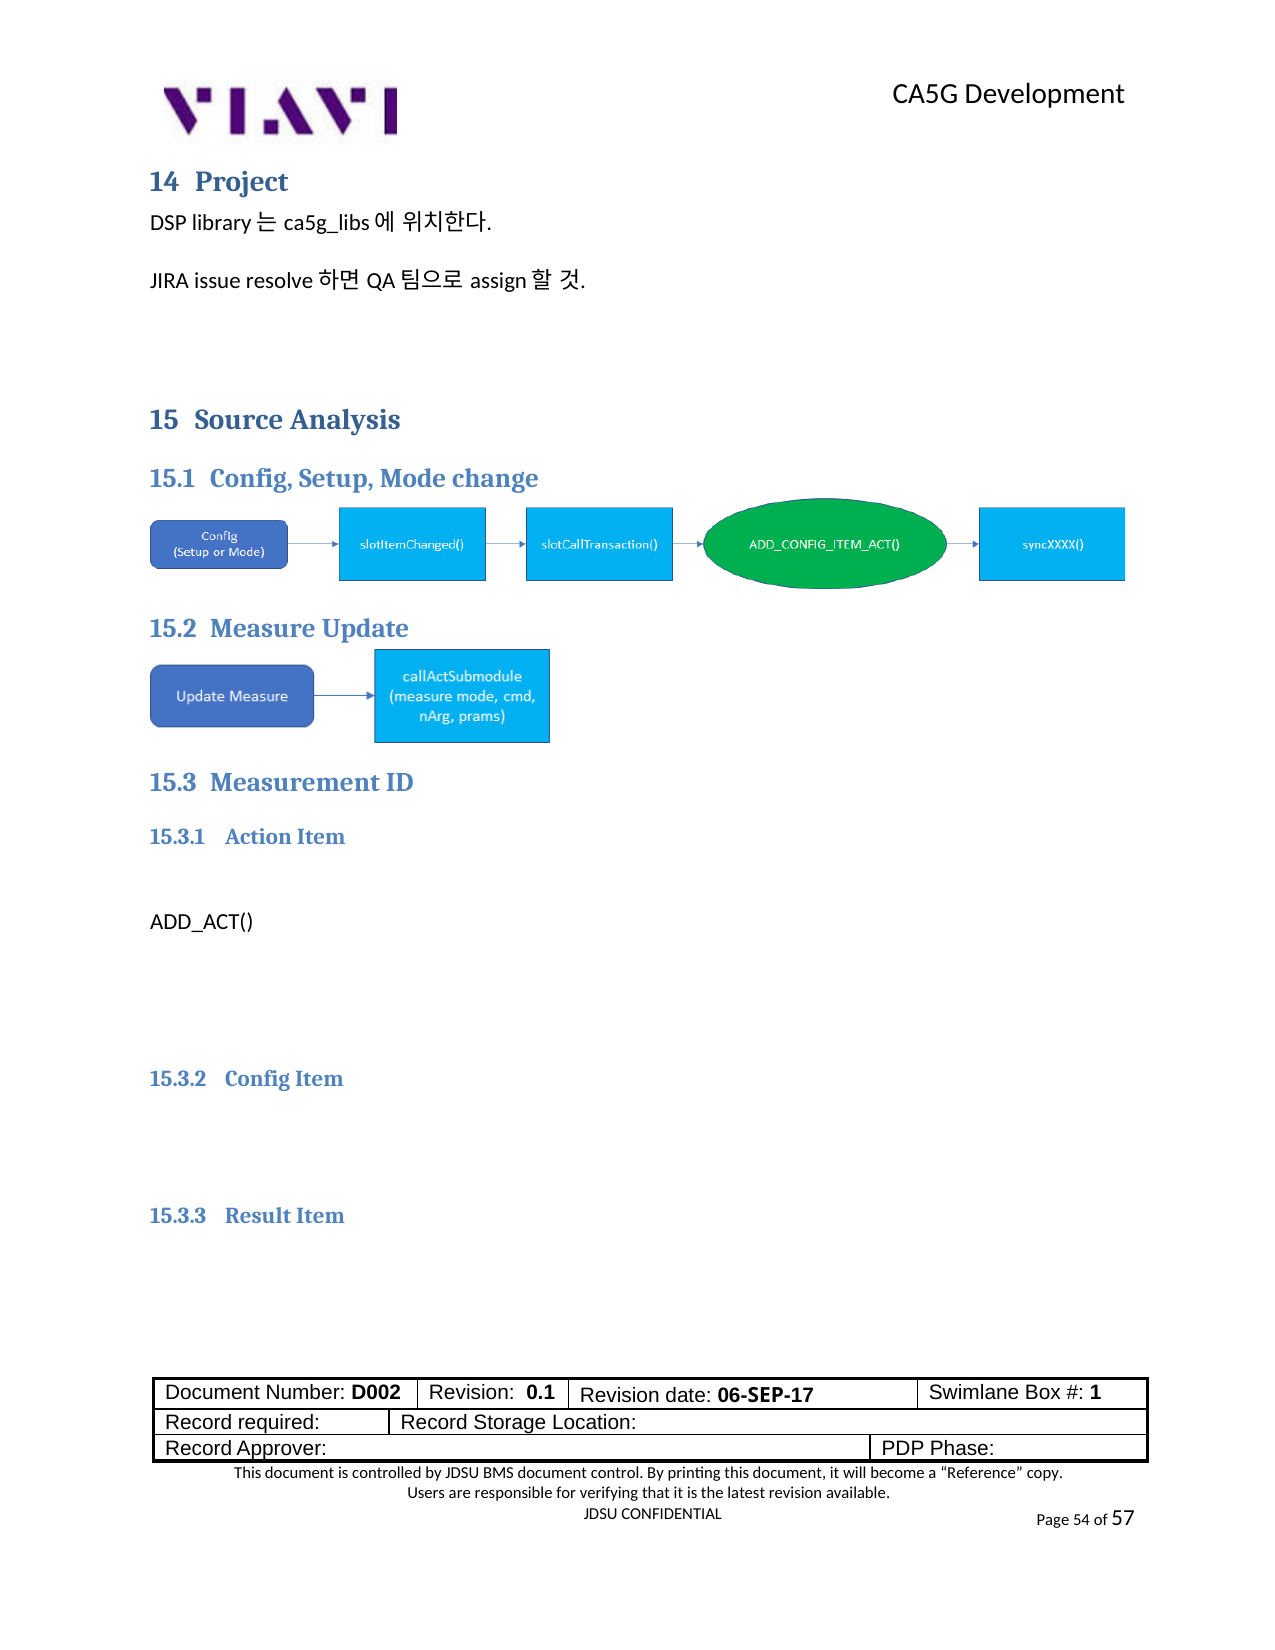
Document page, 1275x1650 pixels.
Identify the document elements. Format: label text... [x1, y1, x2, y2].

picture [461, 671, 467, 681]
subtitle Project [150, 165, 1125, 198]
subtitle Measurement ID [150, 767, 1125, 798]
subtitle Measure Update [150, 613, 1125, 645]
text JIRA issue resolve하면 QA 팀으로 assign할 것. [150, 262, 1125, 296]
text ADD_ACT() [150, 907, 1125, 935]
picture [150, 498, 1125, 589]
subtitle Result Item [150, 1202, 1125, 1229]
subtitle Action Item [150, 824, 1125, 850]
subtitle Config Item [150, 1066, 1125, 1092]
picture [507, 671, 512, 681]
text DSP library는 ca5g_libs에 위치한다. [150, 203, 1125, 237]
picture [483, 691, 488, 701]
subtitle Source Analysis [150, 403, 1125, 437]
picture [162, 68, 397, 146]
picture [482, 714, 491, 720]
subtitle Config, Setup, Mode change [150, 463, 1125, 494]
picture [150, 649, 375, 743]
